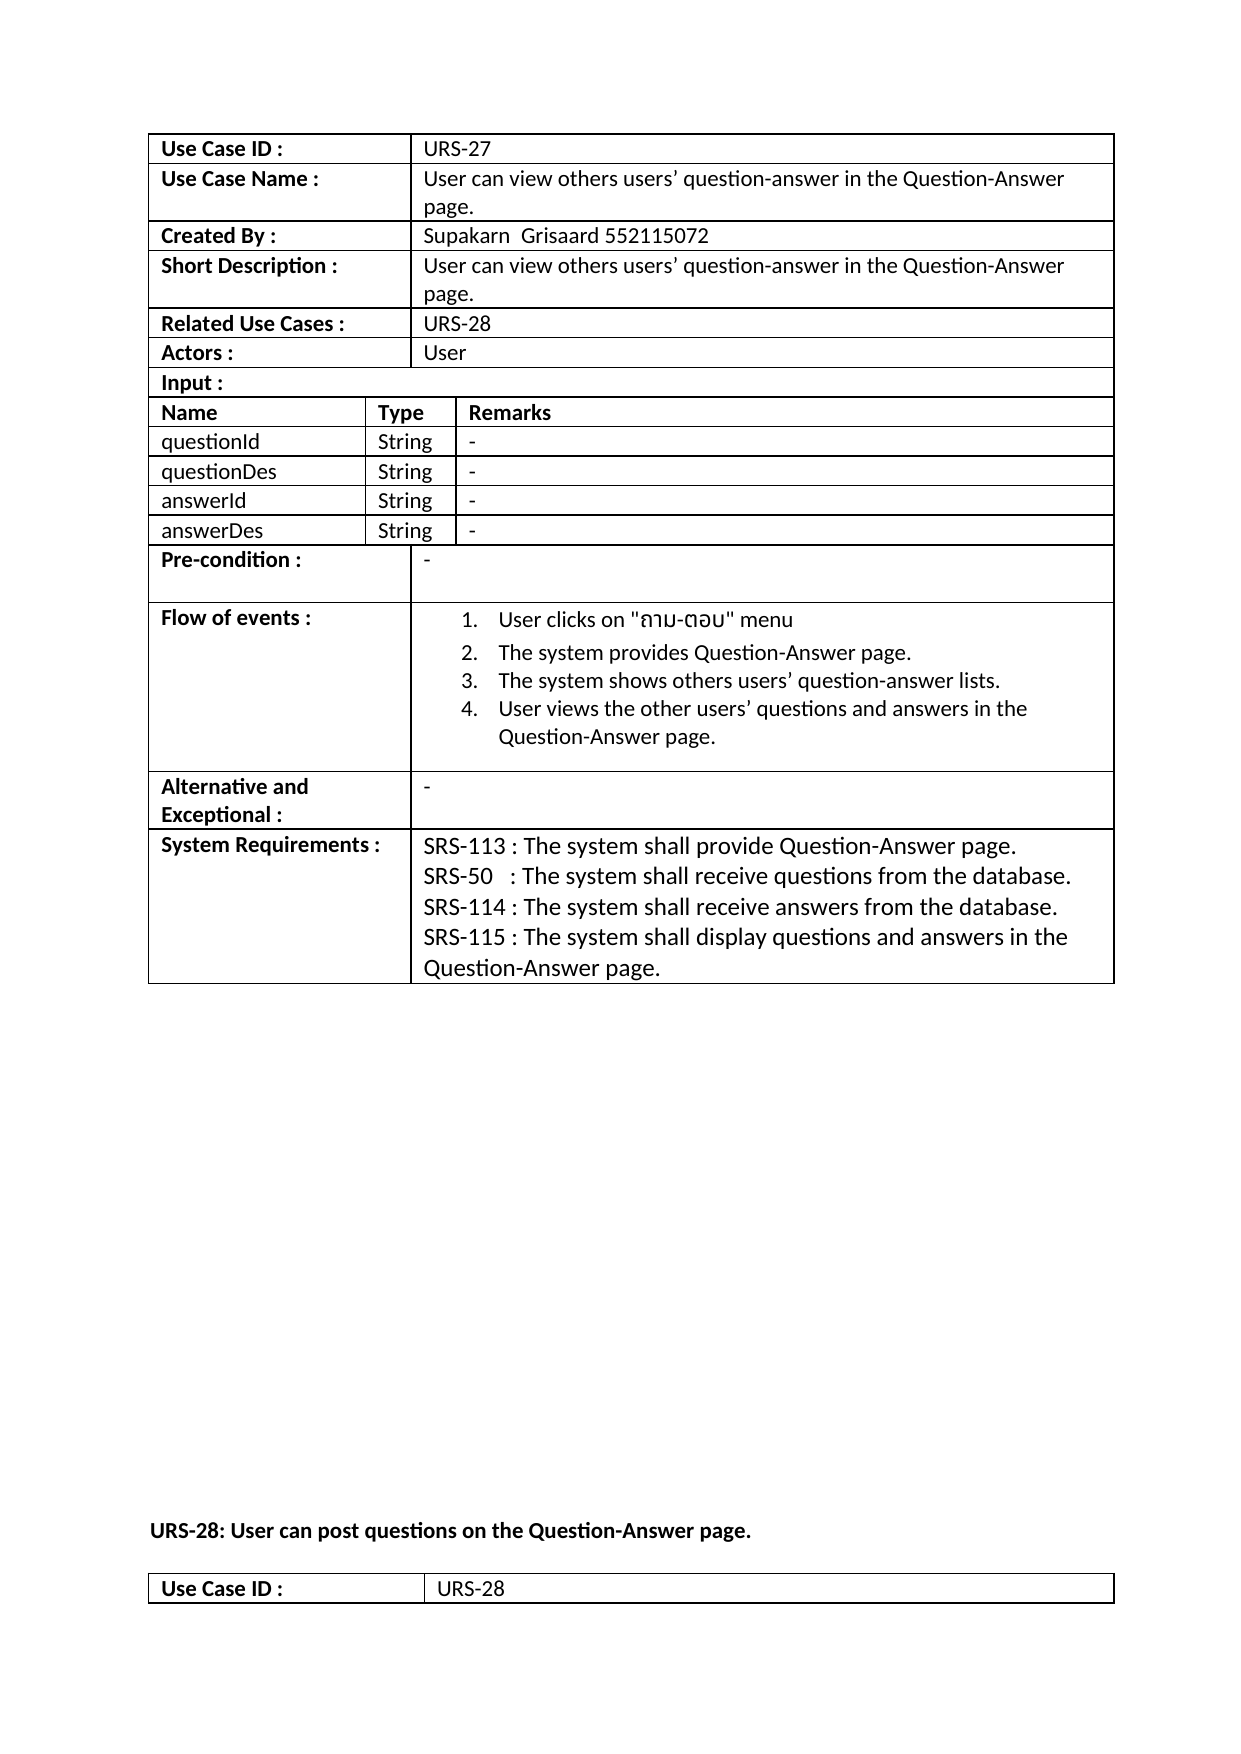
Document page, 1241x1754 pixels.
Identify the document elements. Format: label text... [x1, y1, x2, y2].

table_cell Use Case Name : [149, 164, 410, 220]
table_cell Flow of events : [149, 603, 410, 771]
table_cell questionDes [149, 457, 365, 485]
table_cell String [366, 486, 455, 514]
table_cell answerId [149, 486, 365, 514]
table_cell Type [366, 398, 455, 426]
table_cell - [412, 772, 1113, 828]
table_cell Input : [149, 368, 1113, 396]
table_cell Actors : [149, 338, 410, 366]
table_header URS-27 [412, 135, 1113, 162]
table_cell Related Use Cases : [149, 309, 410, 337]
table_cell - [457, 457, 1113, 485]
table_cell User can view others users’ question-answer in the Question-Answer page. [412, 251, 1113, 307]
table_cell User can view others users’ question-answer in the Question-Answer page. [412, 164, 1113, 220]
table_cell Name [149, 398, 365, 426]
table_cell URS-28 [412, 309, 1113, 337]
table_header Use Case ID : [149, 1574, 424, 1602]
table_cell Supakarn Grisaard 552115072 [412, 222, 1113, 250]
table_cell Short Description : [149, 251, 410, 307]
table_cell - [412, 546, 1113, 602]
table_cell Pre-condition : [149, 546, 410, 602]
table_cell SRS-113 : The system shall provide Question-Answer page. SRS-50 : The system shall receive questions from the database. SRS-114 : The system shall receive answers from the database. SRS-115 : The system shall display questions and answers in the Question-Answer page. [412, 830, 1113, 982]
table_cell Alternative and Exceptional : [149, 772, 410, 828]
table_cell String [366, 457, 455, 485]
table_cell System Requirements : [149, 830, 410, 982]
table_cell - [457, 486, 1113, 514]
table_cell Created By : [149, 222, 410, 250]
text URS-28: User can post questions on the Question-Answer page. [150, 1516, 1090, 1544]
table_cell - [457, 427, 1113, 455]
table_cell answerDes [149, 516, 365, 544]
table_cell User clicks on "ถาม-ตอบ" menu The system provides Question-Answer page. The system shows others users’ question-answer lists. User views the other users’ questions and answers in the Question-Answer page. [412, 603, 1113, 771]
table_cell String [366, 516, 455, 544]
table_cell User [412, 338, 1113, 366]
table_header URS-28 [425, 1574, 1113, 1602]
table_header Use Case ID : [149, 135, 410, 162]
table_cell - [457, 516, 1113, 544]
table_cell Remarks [457, 398, 1113, 426]
table_cell String [366, 427, 455, 455]
table_cell questionId [149, 427, 365, 455]
